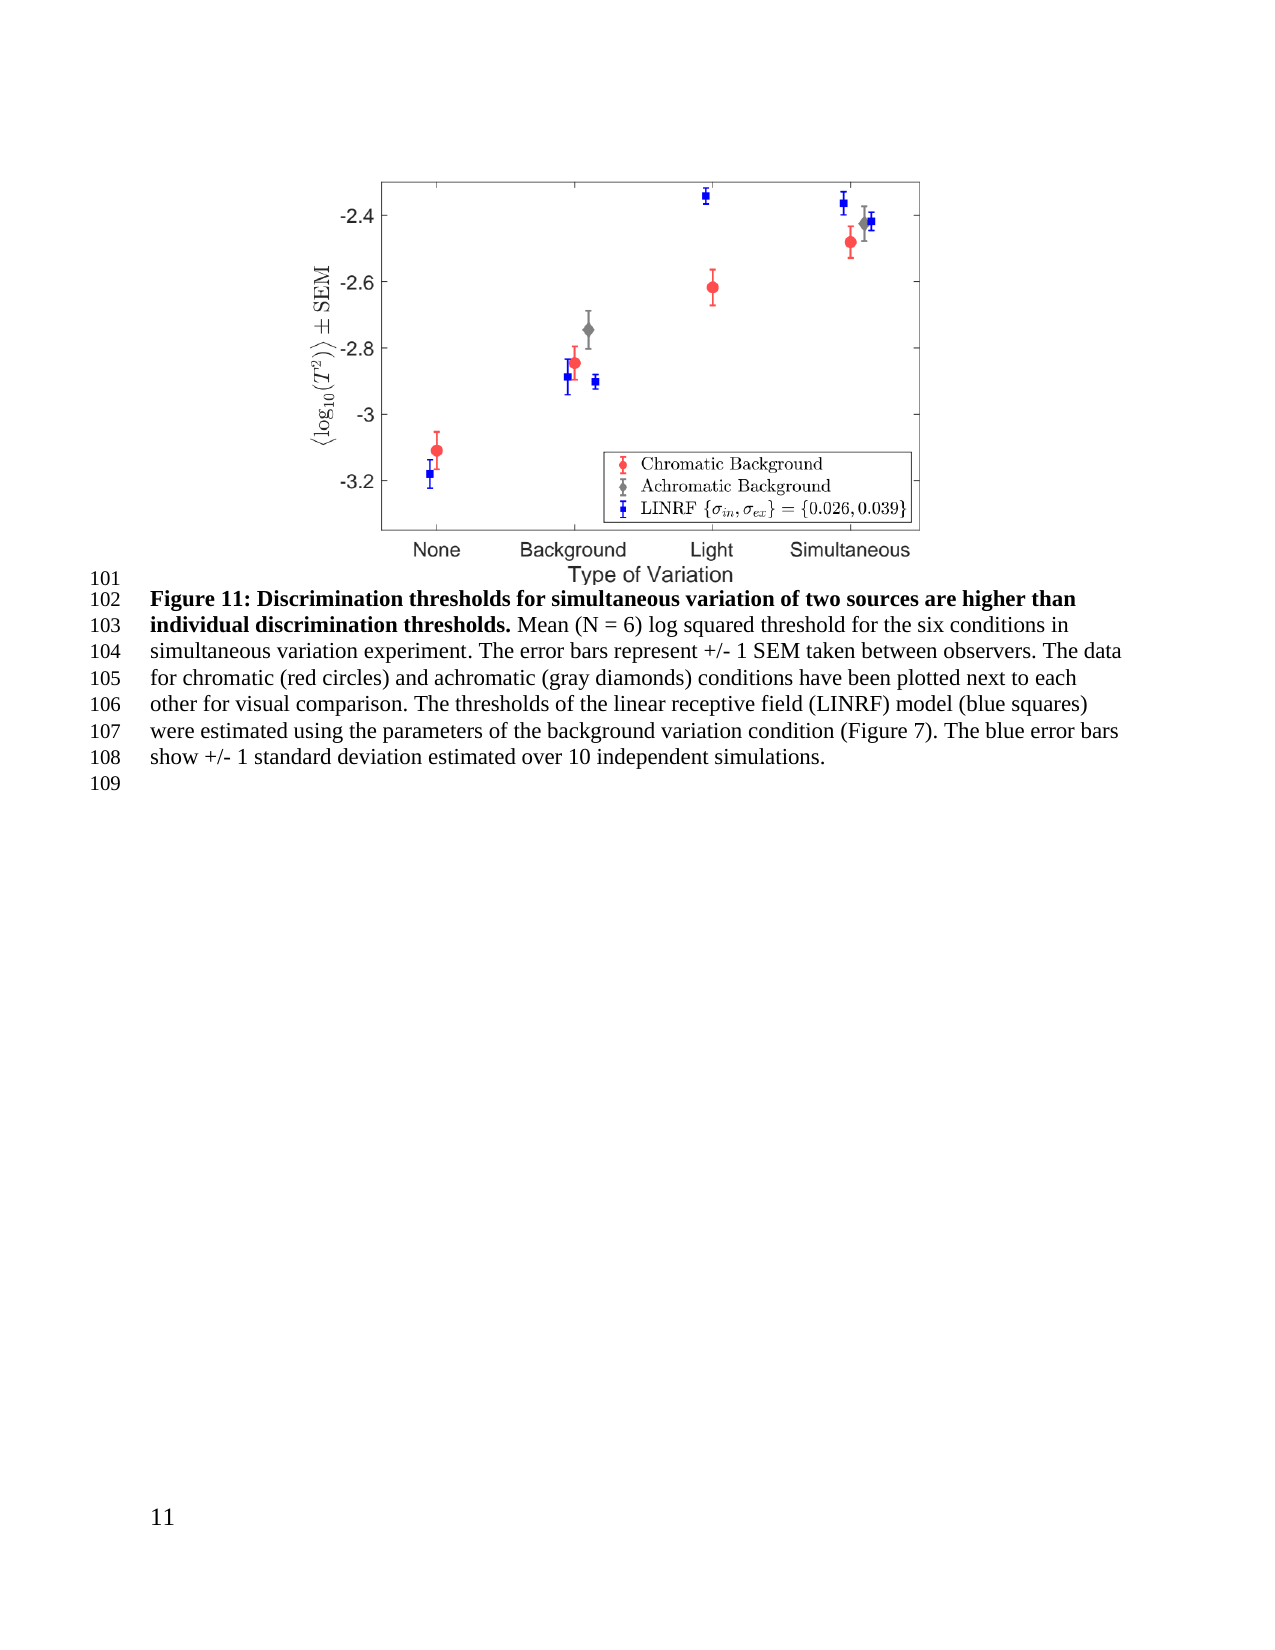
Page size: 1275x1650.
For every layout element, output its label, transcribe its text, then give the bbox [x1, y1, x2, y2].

text Figure 11: Discrimination thresholds for simultaneous variation of two sources are higher than individual discrimination thresholds. Mean (N = 6) log squared threshold for the six conditions in simultaneous variation experiment. The error bars represent +/- 1 SEM taken between observers. The data for chromatic (red circles) and achromatic (gray diamonds) conditions have been plotted next to each other for visual comparison. The thresholds of the linear receptive field (LINRF) model (blue squares) were estimated using the parameters of the background variation condition (Figure 7). The blue error bars show +/- 1 standard deviation estimated over 10 independent simulations. [150, 585, 1125, 769]
